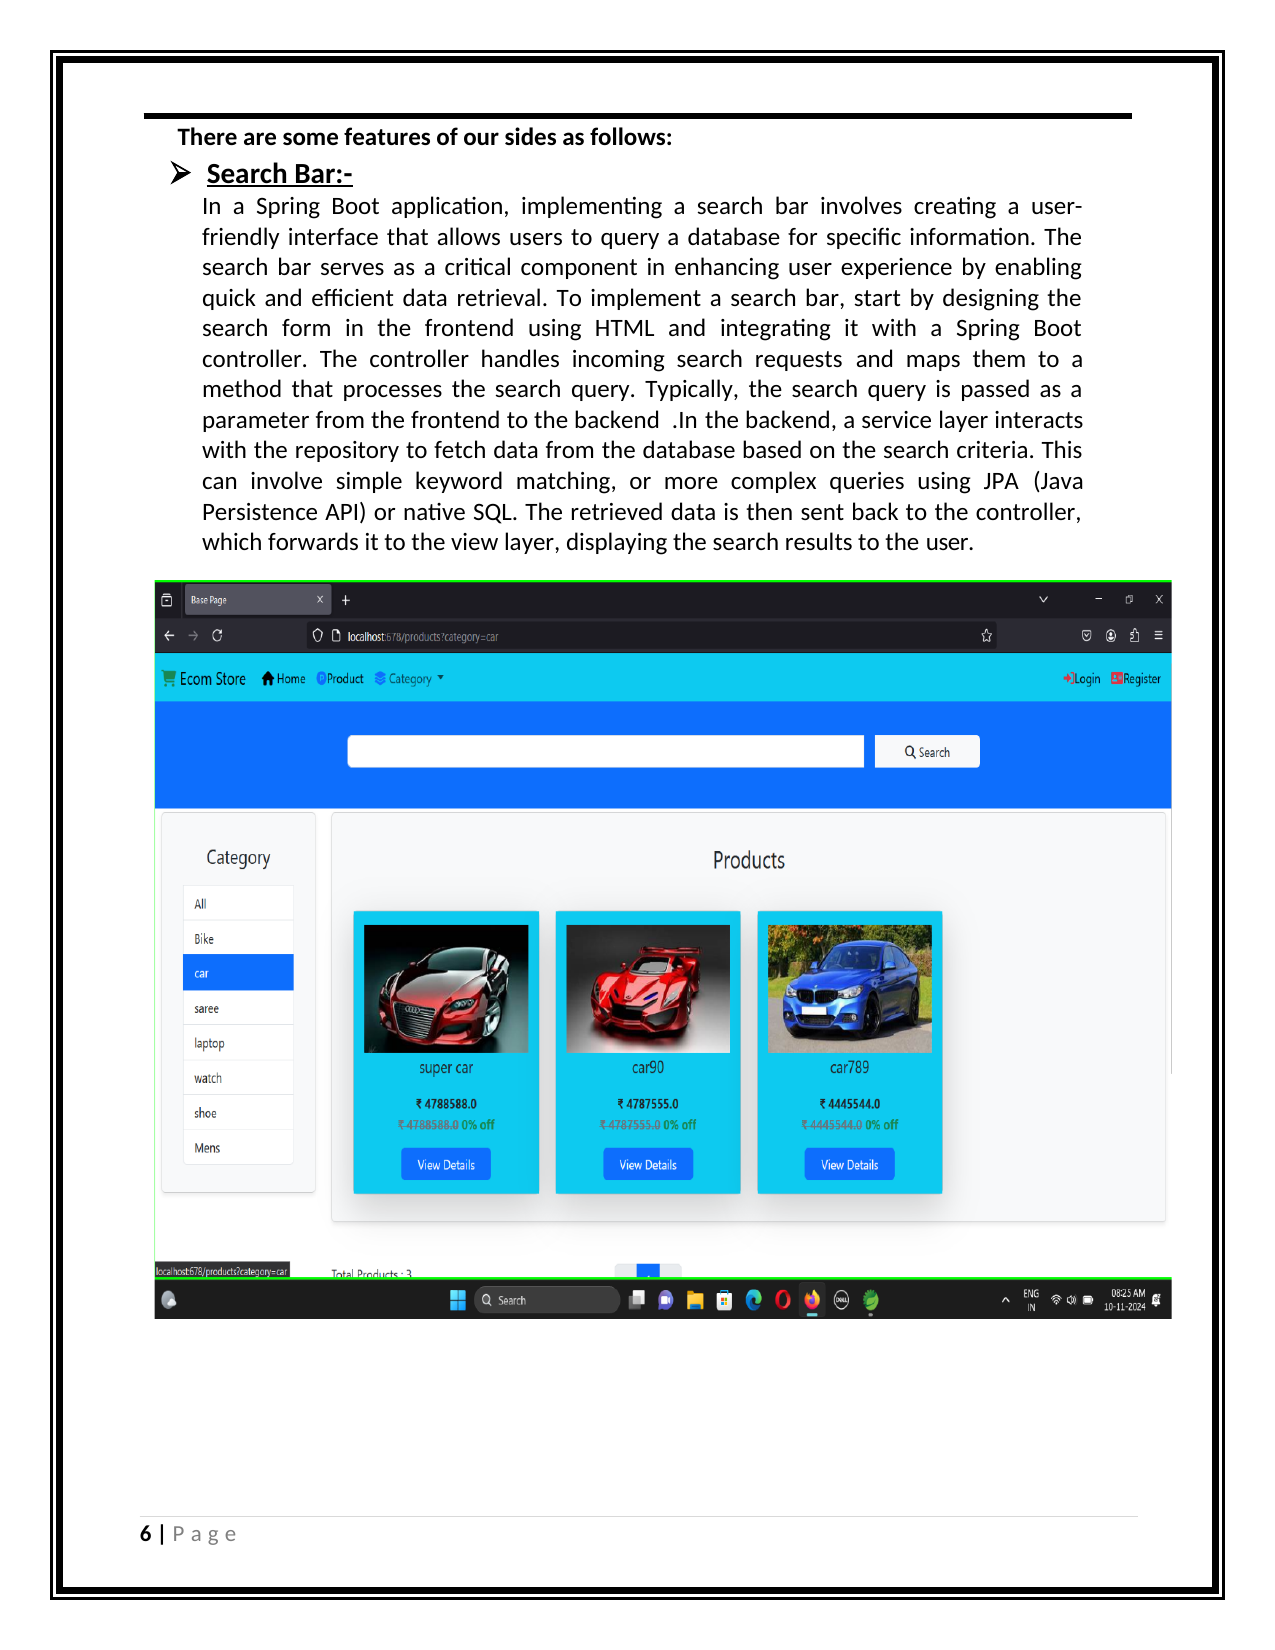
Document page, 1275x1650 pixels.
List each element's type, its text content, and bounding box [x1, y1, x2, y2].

text There are some features of our sides as follows: [143, 114, 1132, 151]
text In a Spring Boot application, implementing a search bar involves creating a user-friendly interface that allows users to query a database for specific information. The search bar serves as a critical component in enhancing user experience by enabling quick and efficient data retrieval. To implement a search bar, start by designing the search form in the frontend using HTML and integrating it with a Spring Boot controller. The controller handles incoming search requests and maps them to a method that processes the search query. Typically, the search query is passed as a parameter from the frontend to the backend .In the backend, a service layer interacts with the repository to fetch data from the database based on the search criteria. This can involve simple keyword matching, or more complex queries using JPA (Java Persistence API) or native SQL. The retrieved data is then sent back to the controller, which forwards it to the view layer, displaying the search results to the user. [202, 190, 1084, 557]
picture [153, 580, 1172, 1317]
list Search Bar:- [169, 155, 1132, 190]
